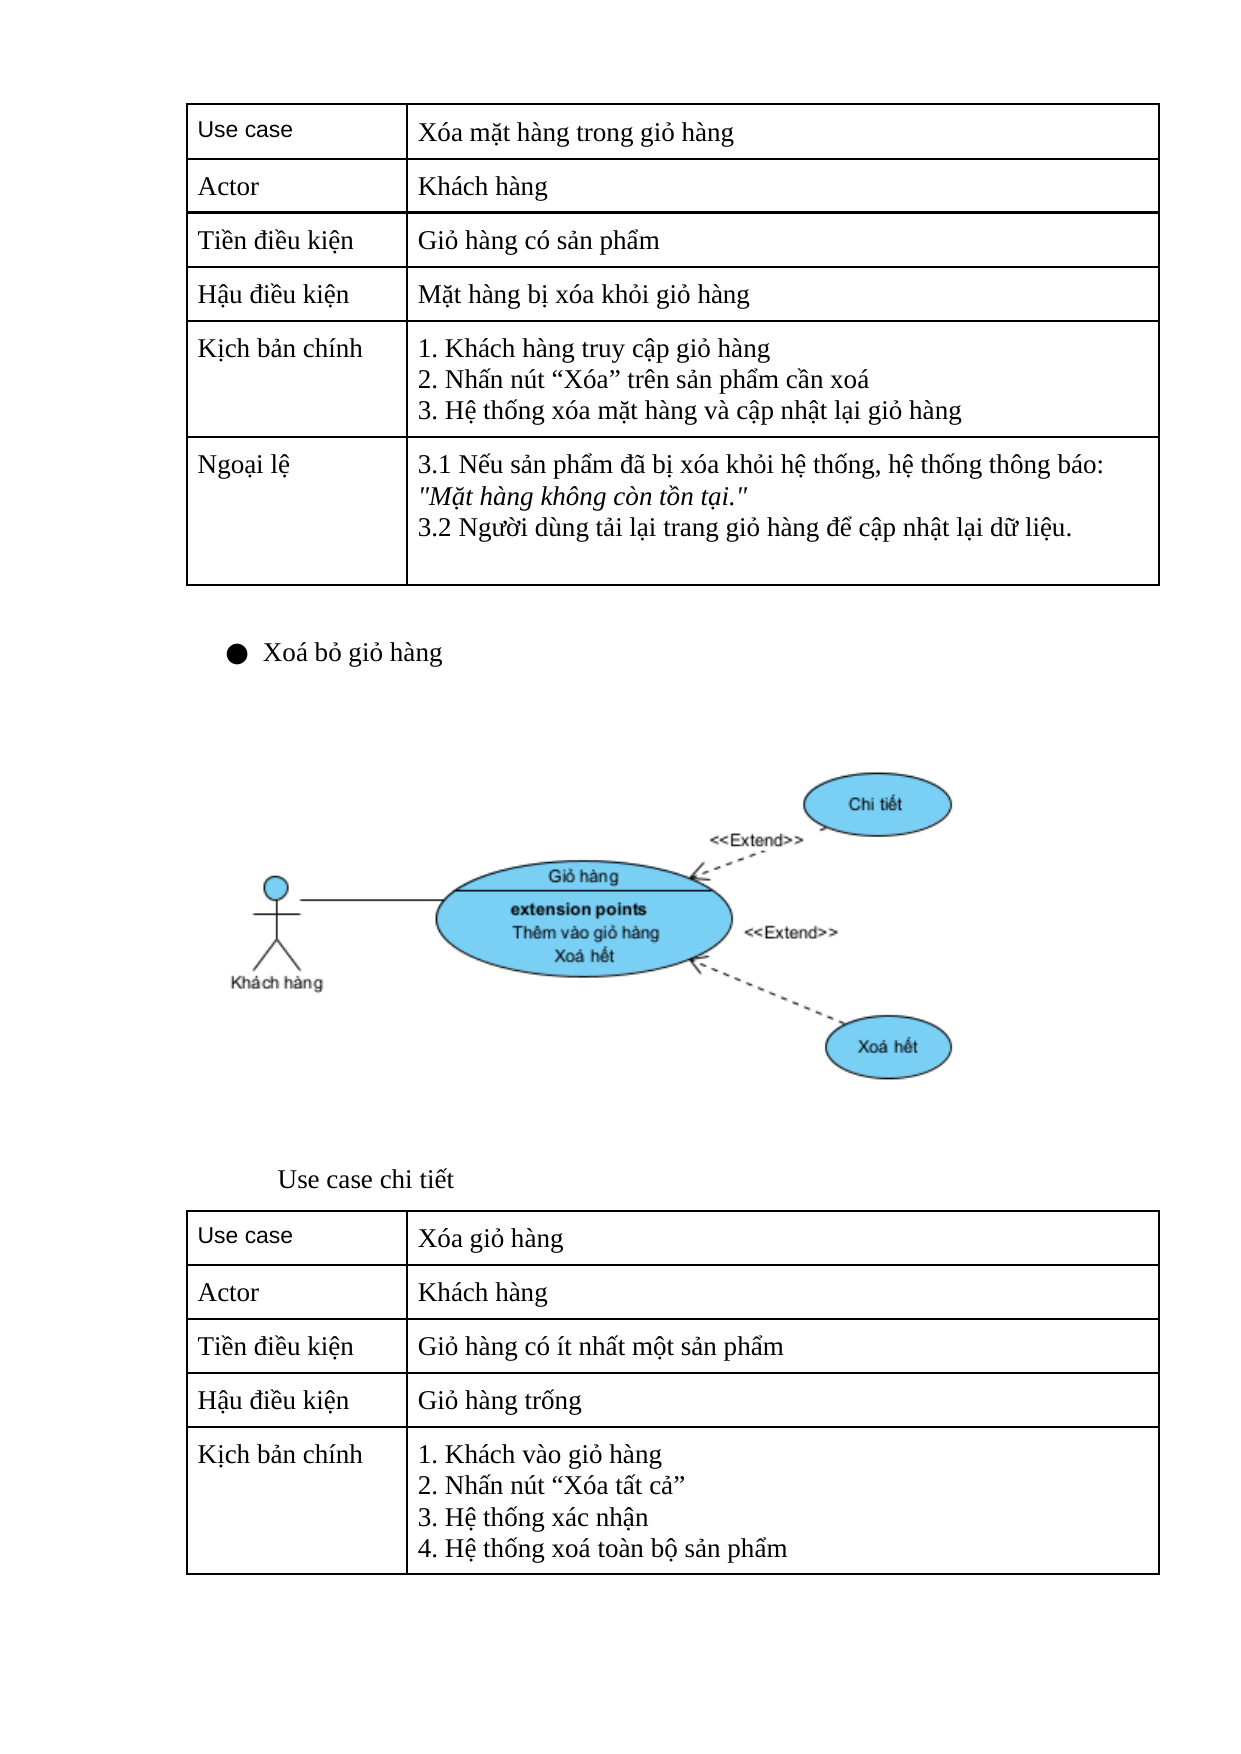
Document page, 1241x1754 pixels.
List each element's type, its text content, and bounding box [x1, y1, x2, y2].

picture [159, 704, 996, 1150]
text Use case chi tiết [277, 1163, 1087, 1194]
list Xoá bỏ giỏ hàng [225, 621, 1087, 677]
